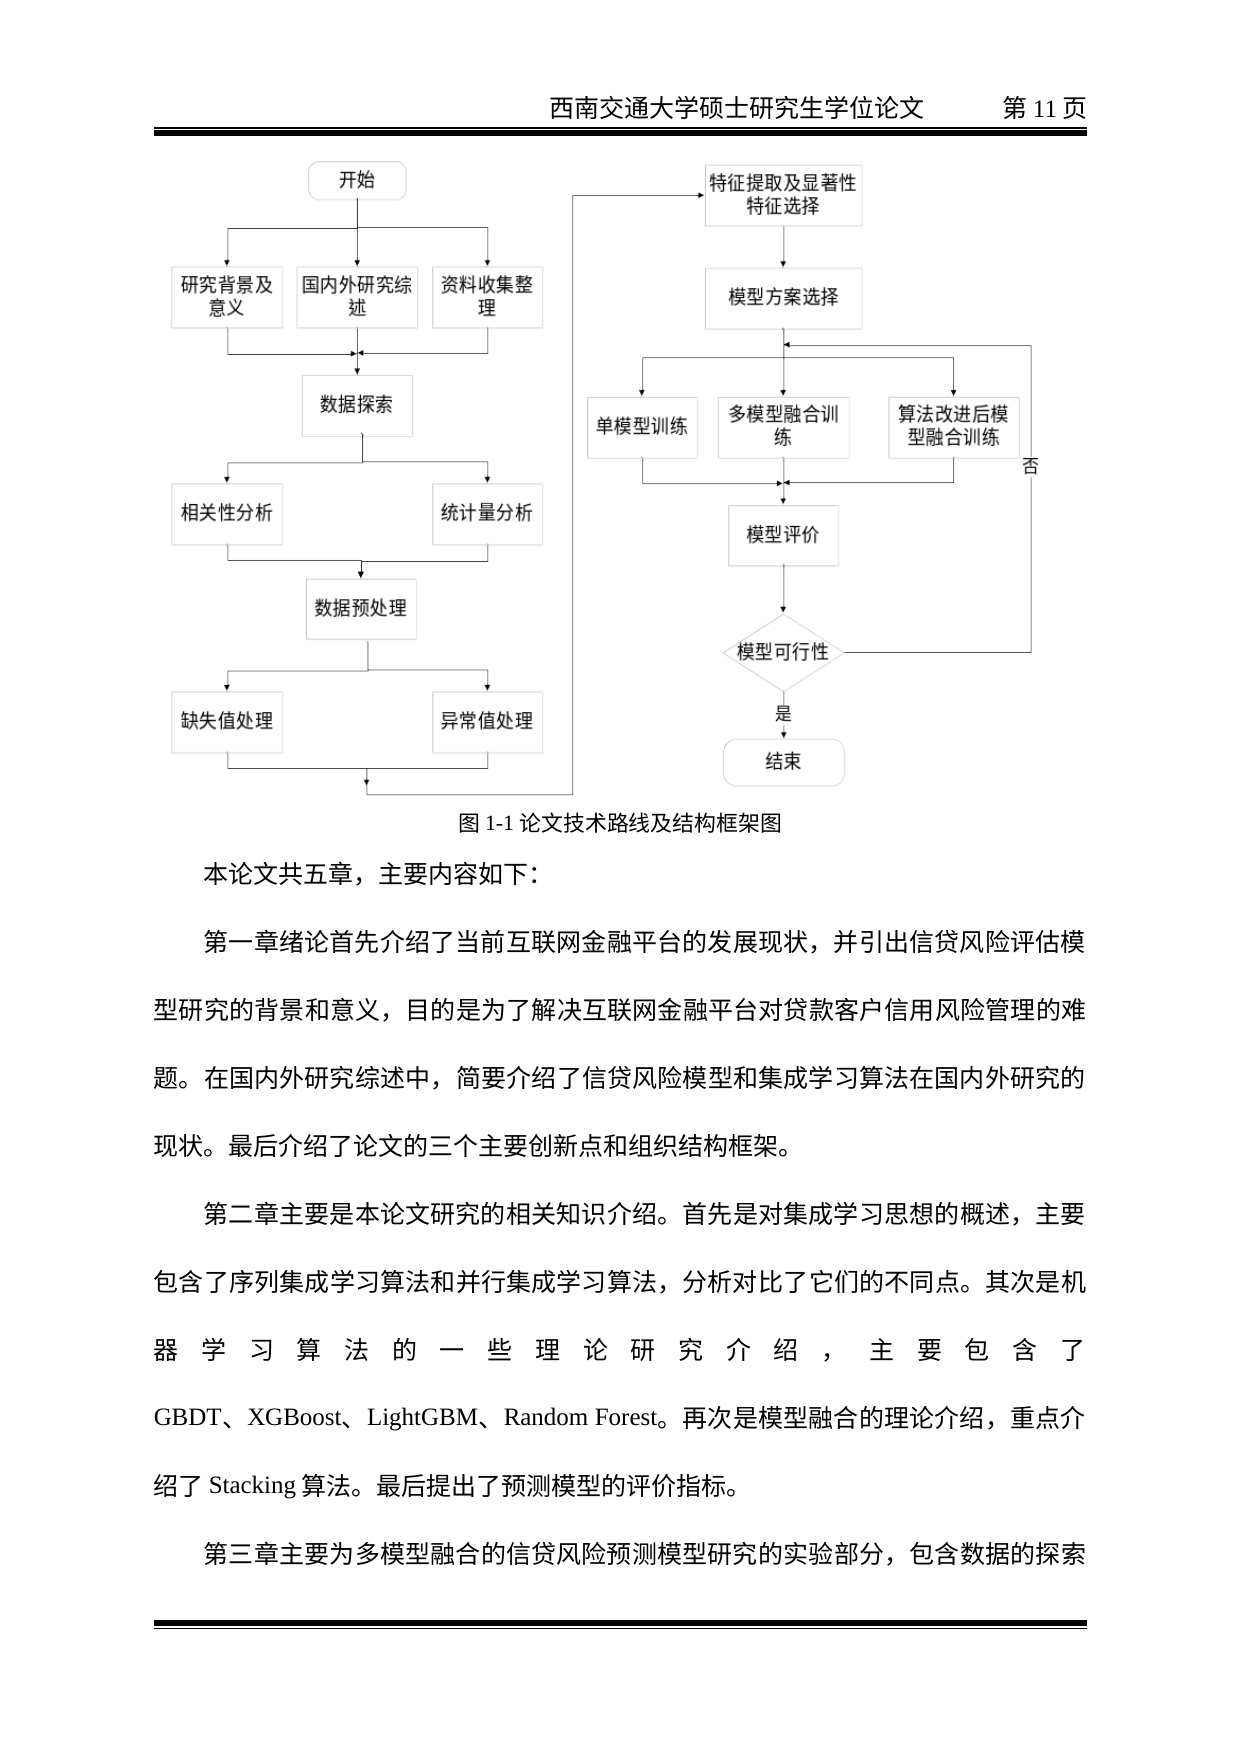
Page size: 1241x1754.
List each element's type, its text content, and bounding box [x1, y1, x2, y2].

text 第一章绪论首先介绍了当前互联网金融平台的发展现状，并引出信贷风险评估模型研究的背景和意义，目的是为了解决互联网金融平台对贷款客户信用风险管理的难题。在国内外研究综述中，简要介绍了信贷风险模型和集成学习算法在国内外研究的现状。最后介绍了论文的三个主要创新点和组织结构框架。 [153, 907, 1087, 1179]
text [153, 1518, 1087, 1586]
text 第二章主要是本论文研究的相关知识介绍。首先是对集成学习思想的概述，主要包含了序列集成学习算法和并行集成学习算法，分析对比了它们的不同点。其次是机器学习算法的一些理论研究介绍，主要包含了GBDT、XGBoost、LightGBM、Random Forest。再次是模型融合的理论介绍，重点介绍了Stacking算法。最后提出了预测模型的评价指标。 [153, 1179, 1087, 1518]
text 本论文共五章，主要内容如下： [153, 839, 1087, 907]
text 图1-1 论文技术路线及结构框架图 [153, 805, 1087, 839]
